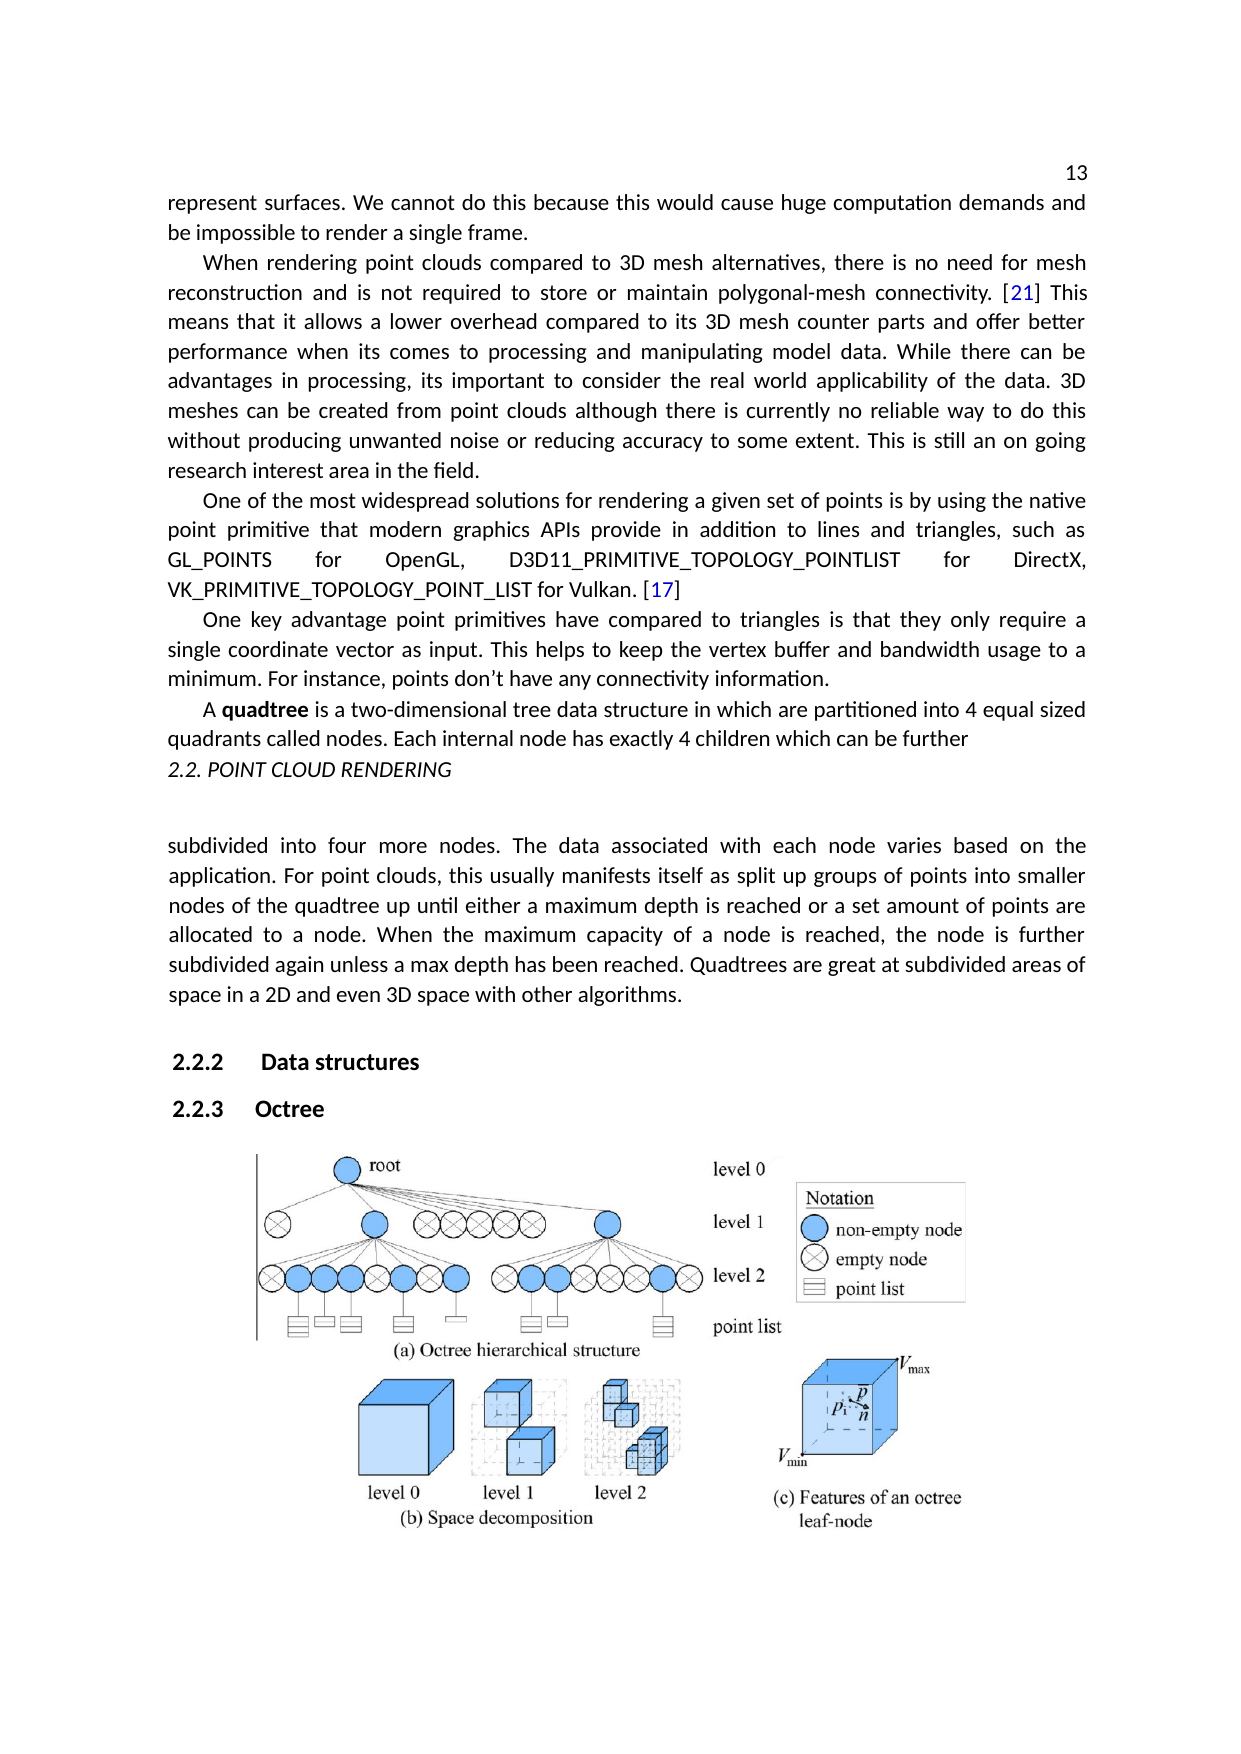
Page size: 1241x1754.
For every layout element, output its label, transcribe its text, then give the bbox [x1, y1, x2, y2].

text One of the most widespread solutions for rendering a given set of points is by using the native point primitive that modern graphics APIs provide in addition to lines and triangles, such as GL_POINTS for OpenGL, D3D11_PRIMITIVE_TOPOLOGY_POINTLIST for DirectX, VK_PRIMITIVE_TOPOLOGY_POINT_LIST for Vulkan. [17] [167, 486, 1088, 603]
subtitle 2.2. POINT CLOUD RENDERING [167, 755, 1088, 783]
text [167, 188, 1088, 246]
picture [233, 1141, 1023, 1541]
text When rendering point clouds compared to 3D mesh alternatives, there is no need for mesh reconstruction and is not required to store or maintain polygonal-mesh connectivity. [21] This means that it allows a lower overhead compared to its 3D mesh counter parts and offer better performance when its comes to processing and manipulating model data. While there can be advantages in processing, its important to consider the real world applicability of the data. 3D meshes can be created from point clouds although there is currently no reliable way to do this without producing unwanted noise or reducing accuracy to some extent. This is still an on going research interest area in the field. [167, 248, 1088, 484]
text A quadtree is a two-dimensional tree data structure in which are partitioned into 4 equal sized quadrants called nodes. Each internal node has exactly 4 children which can be further [167, 695, 1088, 752]
subtitle 2.2.2 Data structures [129, 1046, 1088, 1076]
text One key advantage point primitives have compared to triangles is that they only require a single coordinate vector as input. This helps to keep the vertex buffer and bandwidth usage to a minimum. For instance, points don’t have any connectivity information. [167, 605, 1088, 693]
text subdivided into four more nodes. The data associated with each node varies based on the application. For point clouds, this usually manifests itself as split up groups of points into smaller nodes of the quadtree up until either a maximum depth is reached or a set amount of points are allocated to a node. When the maximum capacity of a node is reached, the node is further subdivided again unless a max depth has been reached. Quadtrees are great at subdivided areas of space in a 2D and even 3D space with other algorithms. [167, 832, 1088, 1008]
subtitle 2.2.3 Octree [129, 1093, 1088, 1124]
